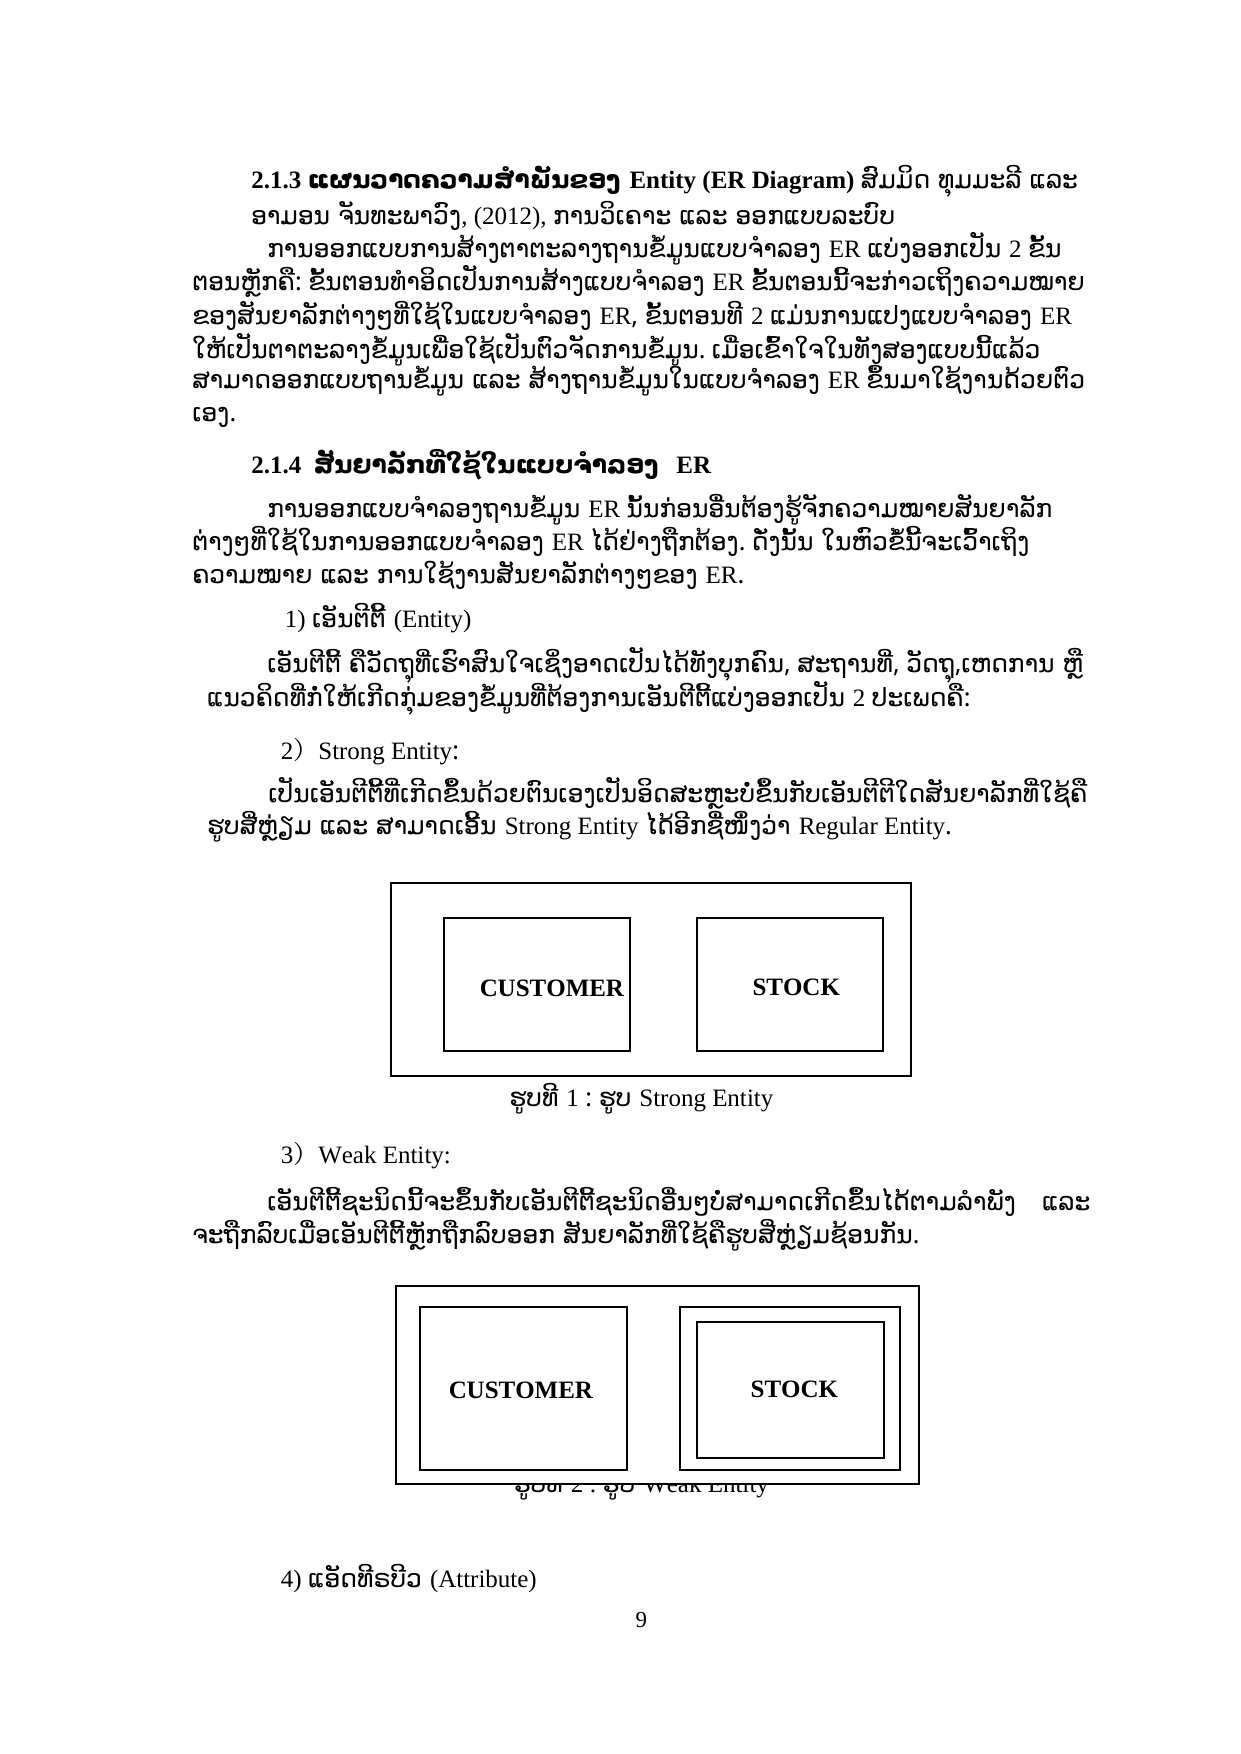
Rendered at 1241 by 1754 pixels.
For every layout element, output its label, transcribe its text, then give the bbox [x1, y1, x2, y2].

text 3）Weak Entity: [281, 1135, 1090, 1171]
text ຮູບທີ 2 : ຮູບ Weak Entity [192, 1469, 1090, 1498]
text 4) ແອັດທີຣບີວ (Attribute) [281, 1564, 1090, 1593]
text ຮູບທີ 1 : ຮູບ Strong Entity [192, 1080, 1090, 1114]
text ການອອກແບບຈໍາລອງຖານຂໍ້ມູນ ER ນັ້ນກ່ອນອື່ນຕ້ອງຮູ້ຈັກຄວາມໝາຍສັນຍາລັກຕ່າງໆທີ່ໃຊ້ໃນການອອກແບບຈໍາລອງ ER ໄດ້ຢ່າງຖືກຕ້ອງ. ດັ່ງນັ້ນ ໃນຫົວຂໍ້ນີ້ຈະເວົ້າເຖິງຄວາມໝາຍ ແລະ ການໃຊ້ງານສັນຍາລັກຕ່າງໆຂອງ ER. [192, 494, 1090, 591]
text 1) ເອັນຕີຕີ້ (Entity) [284, 604, 1090, 633]
text ເອັນຕີຕີ້ຊະນິດນີ້ຈະຂຶ້ນກັບເອັນຕີຕີ້ຊະນິດອື່ນໆບໍ່ສາມາດເກີດຂຶ້ນໄດ້ຕາມລໍາພັງ ແລະ ຈະຖືກລົບເມື່ອເອັນຕີຕີ້ຫຼັກຖືກລົບອອກ ສັນຍາລັກທີ່ໃຊ້ຄືຮູບສີ່ຫຼ່ຽມຊ້ອນກັນ. [192, 1188, 1090, 1251]
text ການອອກແບບການສ້າງຕາຕະລາງຖານຂໍ້ມູນແບບຈໍາລອງ ER ແບ່ງອອກເປັນ 2 ຂັ້ນຕອນຫຼັກຄື: ຂັ້ນຕອນທໍາອິດເປັນການສ້າງແບບຈໍາລອງ ER ຂັ້ນຕອນນີ້ຈະກ່າວເຖິງຄວາມໝາຍຂອງສັນຍາລັກຕ່າງໆທີ່ໃຊ້ໃນແບບຈໍາລອງ ER, ຂັ້ນຕອນທີ 2 ແມ່ນການແປງແບບຈໍາລອງ ER ໃຫ້ເປັນຕາຕະລາງຂໍ້ມູນເພື່ອໃຊ້ເປັນຕົວຈັດການຂໍ້ມູນ. ເມື່ອເຂົ້າໃຈໃນທັງສອງແບບນີ້ແລ້ວສາມາດອອກແບບຖານຂໍ້ມູນ ແລະ ສ້າງຖານຂໍ້ມູນໃນແບບຈໍາລອງ ER ຂຶ້ນມາໃຊ້ງານດ້ວຍຕົວເອງ. [192, 234, 1090, 429]
text ເປັນເອັນຕີຕີ້ທີ່ເກີດຂຶ້ນດ້ວຍຕົນເອງເປັນອິດສະຫຼະບໍ່ຂຶ້ນກັບເອັນຕີຕີໃດສັນຍາລັກທີ່ໃຊ້ຄືຮູບສີ່ຫຼ່ຽມ ແລະ ສາມາດເອີ້ນ Strong Entity ໄດ້ອີກຊື່ໜຶ່ງວ່າ Regular Entity. [207, 779, 1090, 842]
text 2）Strong Entity: [281, 730, 1090, 766]
text ເອັນຕີຕີ້ ຄືວັດຖຸທີ່ເຮົາສົນໃຈເຊິ່ງອາດເປັນໄດ້ທັງບຸກຄົນ, ສະຖານທີ່, ວັດຖຸ,ເຫດການ ຫຼື ແນວຄິດທີ່ກໍ່ໃຫ້ເກີດກຸ່ມຂອງຂໍ້ມູນທີ່ຕ້ອງການເອັນຕີຕີ້ແບ່ງອອກເປັນ 2 ປະເພດຄື: [207, 646, 1090, 714]
subtitle 2.1.3 ແຜນວາດຄວາມສຳພັນຂອງ Entity (ER Diagram) ສົມມິດ ທຸມມະລີ ແລະ ອາມອນ ຈັນທະພາວົງ, (2012), ການວິເຄາະ ແລະ ອອກແບບລະບົບ [251, 165, 1090, 231]
subtitle 2.1.4 ສັນຍາລັກທີ່ໃຊ້ໃນແບບຈໍາລອງ ER [251, 450, 1090, 479]
